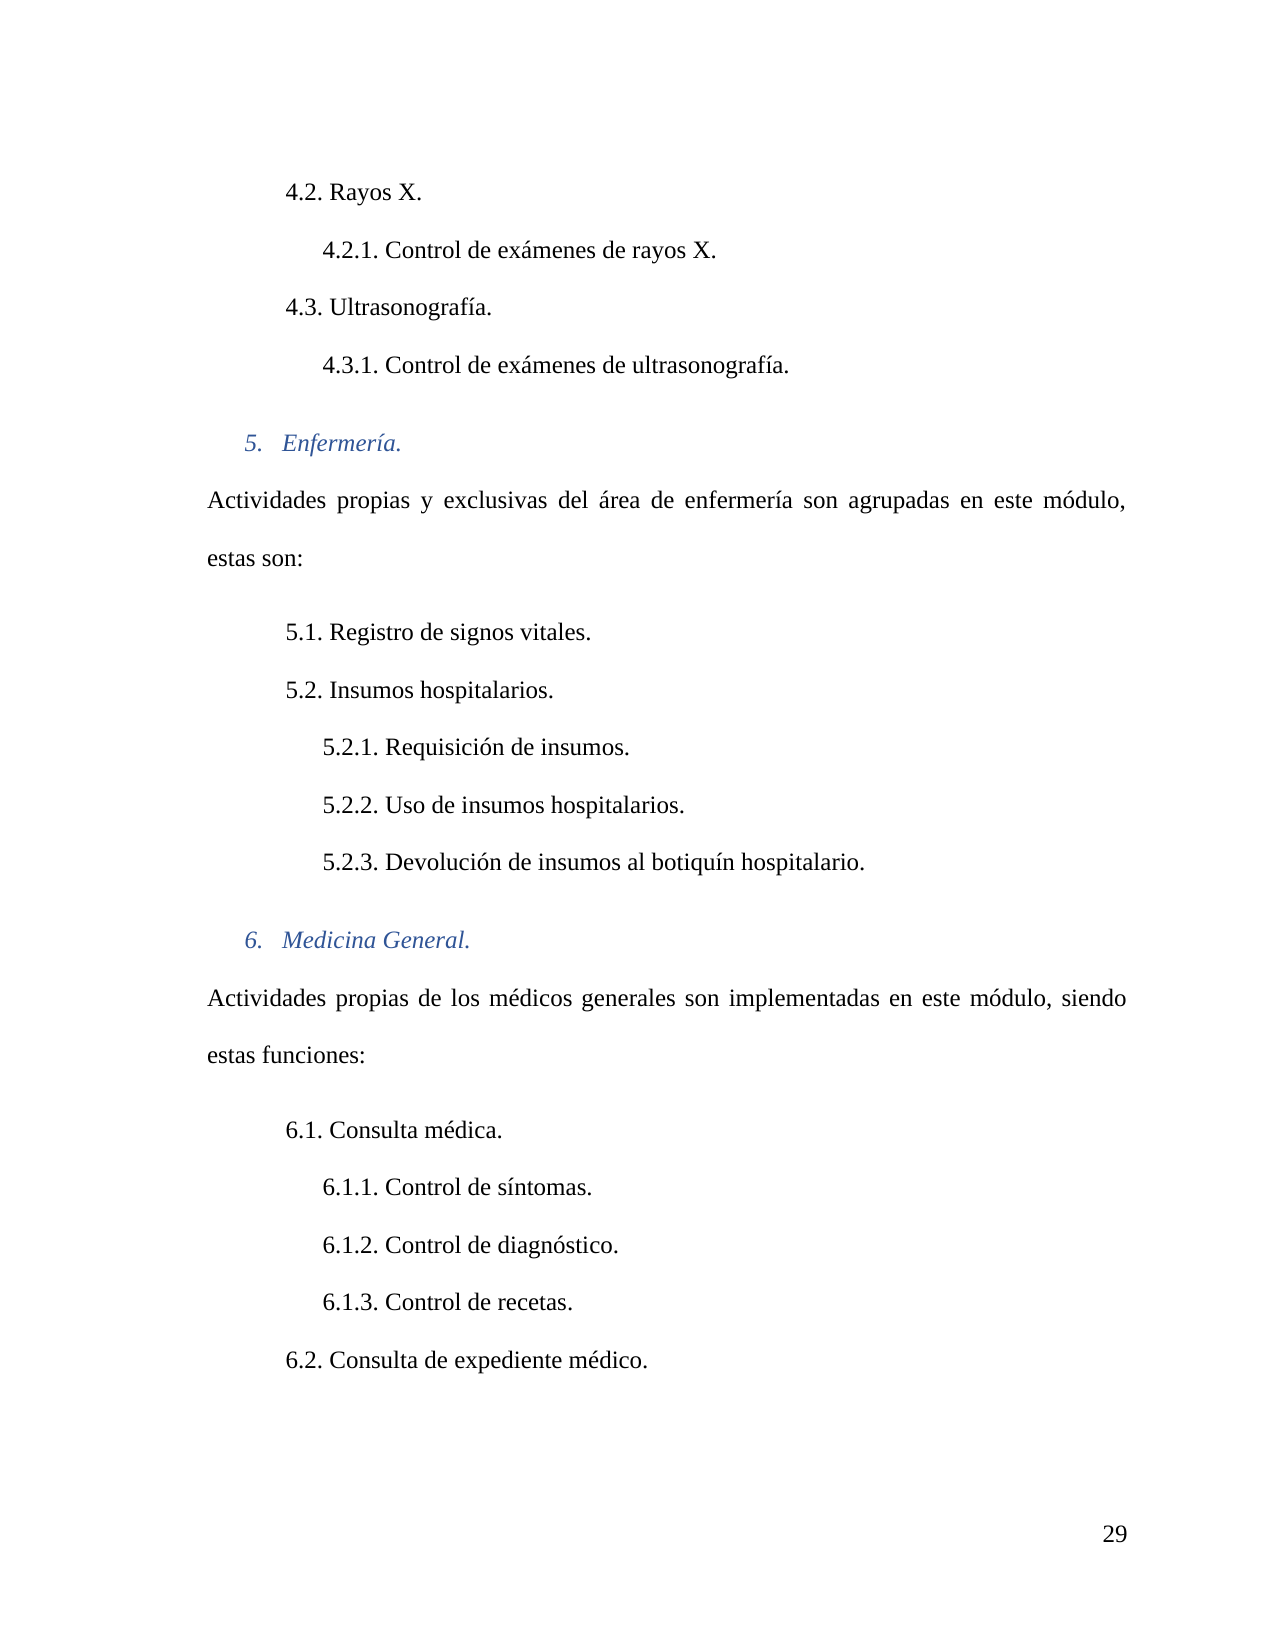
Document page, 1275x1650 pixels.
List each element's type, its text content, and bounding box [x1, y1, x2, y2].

list Consulta de expediente médico. [281, 1345, 1127, 1373]
list Requisición de insumos. [318, 732, 1127, 761]
list Devolución de insumos al botiquín hospitalario. [318, 847, 1127, 876]
list Ultrasonografía. [281, 292, 1127, 321]
text Actividades propias y exclusivas del área de enfermería son agrupadas en este módulo, estas son: [207, 486, 1127, 572]
text Actividades propias de los médicos generales son implementadas en este módulo, siendo estas funciones: [207, 983, 1127, 1069]
list Consulta médica. [281, 1115, 1127, 1143]
list Registro de signos vitales. [281, 617, 1127, 646]
list Control de recetas. [318, 1287, 1127, 1316]
list Uso de insumos hospitalarios. [318, 790, 1127, 818]
list Control de síntomas. [318, 1172, 1127, 1201]
text Enfermería. [244, 428, 1127, 457]
text Medicina General. [244, 926, 1127, 954]
list Rayos X. [281, 177, 1127, 206]
list Control de exámenes de rayos X. [318, 235, 1127, 263]
list Insumos hospitalarios. [281, 675, 1127, 703]
list Control de exámenes de ultrasonografía. [318, 350, 1127, 378]
list Control de diagnóstico. [318, 1230, 1127, 1258]
